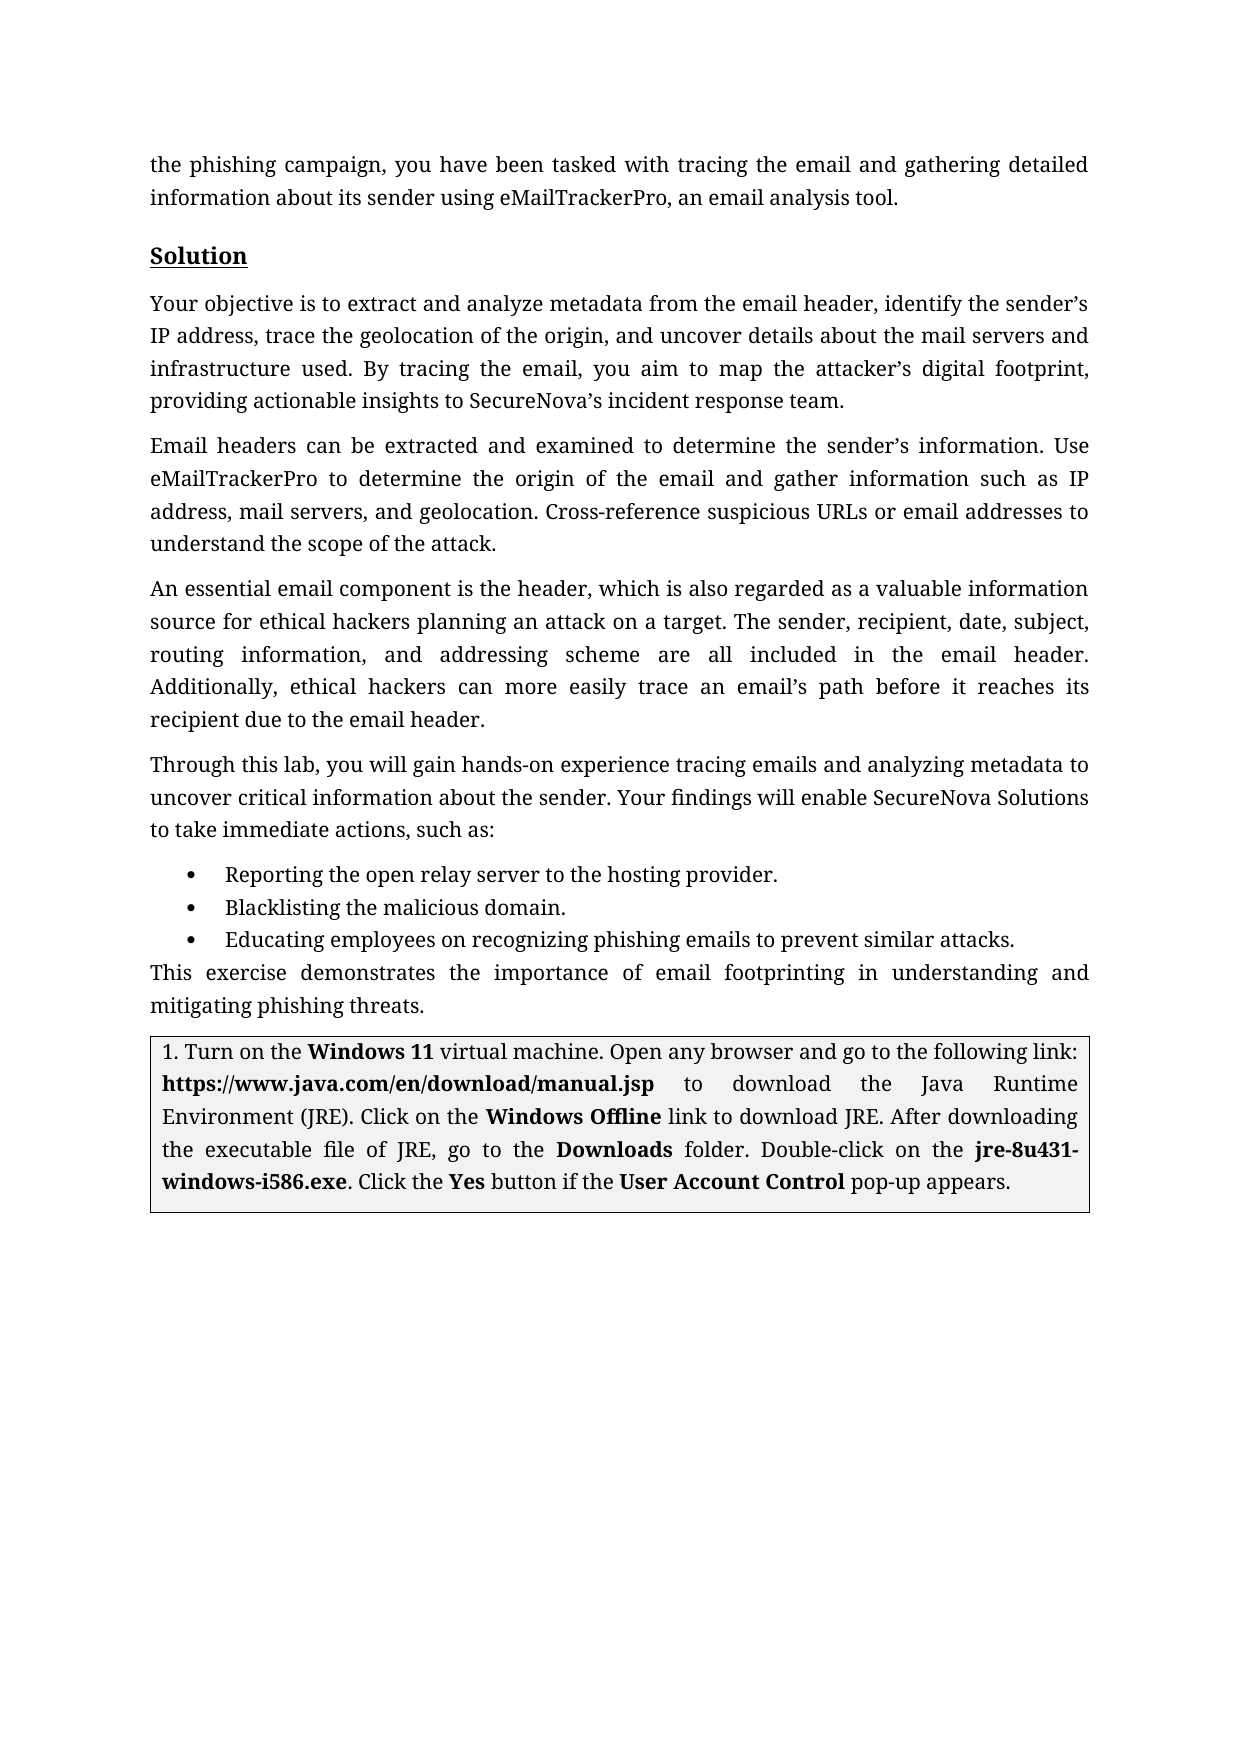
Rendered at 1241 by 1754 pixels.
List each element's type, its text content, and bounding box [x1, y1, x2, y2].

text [150, 150, 1090, 211]
subtitle Solution [150, 240, 1090, 271]
list Blacklisting the malicious domain. [187, 893, 1090, 921]
text An essential email component is the header, which is also regarded as a valuable information source for ethical hackers planning an attack on a target. The sender, recipient, date, subject, routing information, and addressing scheme are all included in the email header. Additionally, ethical hackers can more easily trace an email’s path before it reaches its recipient due to the email header. [150, 574, 1090, 733]
list Reporting the open relay server to the hosting provider. [187, 860, 1090, 889]
text Email headers can be extracted and examined to determine the sender’s information. Use eMailTrackerPro to determine the origin of the email and gather information such as IP address, mail servers, and geolocation. Cross-reference suspicious URLs or email addresses to understand the scope of the attack. [150, 432, 1090, 558]
text This exercise demonstrates the importance of email footprinting in understanding and mitigating phishing threats. [150, 958, 1090, 1019]
text Through this lab, you will gain hands-on experience tracing emails and analyzing metadata to uncover critical information about the sender. Your findings will enable SecureNova Solutions to take immediate actions, such as: [150, 750, 1090, 844]
list Educating employees on recognizing phishing emails to prevent similar attacks. [187, 926, 1090, 954]
text Your objective is to extract and analyze metadata from the email header, identify the sender’s IP address, trace the geolocation of the origin, and uncover details about the mail servers and infrastructure used. By tracing the email, you aim to map the attacker’s digital footprint, providing actionable insights to SecureNova’s incident response team. [150, 289, 1090, 415]
